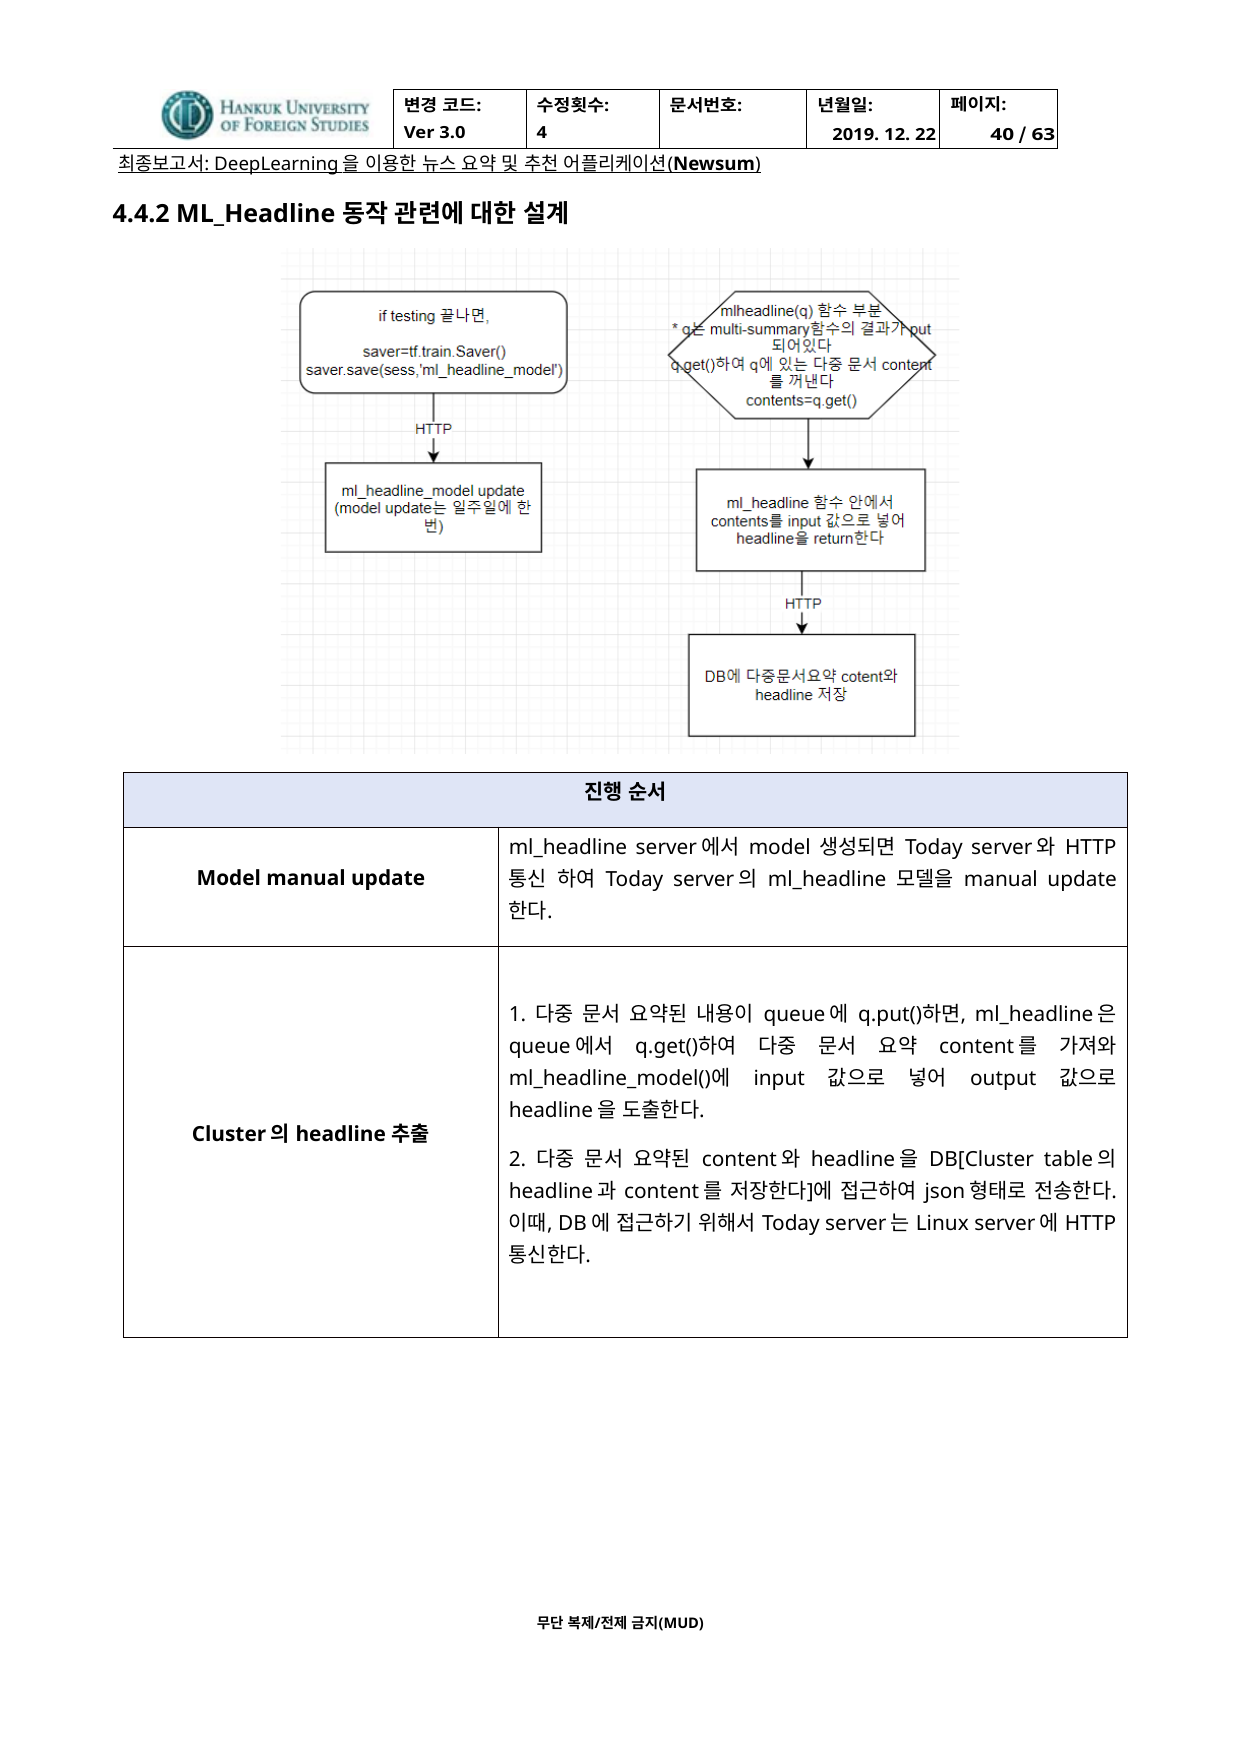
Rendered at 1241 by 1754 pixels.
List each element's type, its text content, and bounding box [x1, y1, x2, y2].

picture [159, 89, 377, 144]
table_cell ml_headline server에서 model 생성되면 Today server와 HTTP통신 하여 Today server의 ml_headline 모델을 manual update한다. [499, 828, 1127, 946]
text 4.4.2 ML_Headline 동작 관련에 대한 설계 [112, 194, 1128, 230]
table_cell 1. 다중 문서 요약된 내용이 queue에 q.put()하면, ml_headline은 queue에서 q.get()하여 다중 문서 요약 content를 가져와 ml_headline_model()에 input 값으로 넣어 output 값으로 headline을 도출한다. 2. 다중 문서 요약된 content와 headline을 DB[Cluster table의 headline과 content를 저장한다]에 접근하여 json형태로 전송한다. 이때, DB에 접근하기 위해서 Today server는 Linux server에 HTTP통신한다. [499, 947, 1127, 1337]
table_header 진행 순서 [124, 773, 1127, 827]
table_cell Cluster의 headline 추출 [124, 947, 498, 1337]
picture [280, 248, 960, 754]
table_cell Model manual update [124, 828, 498, 946]
